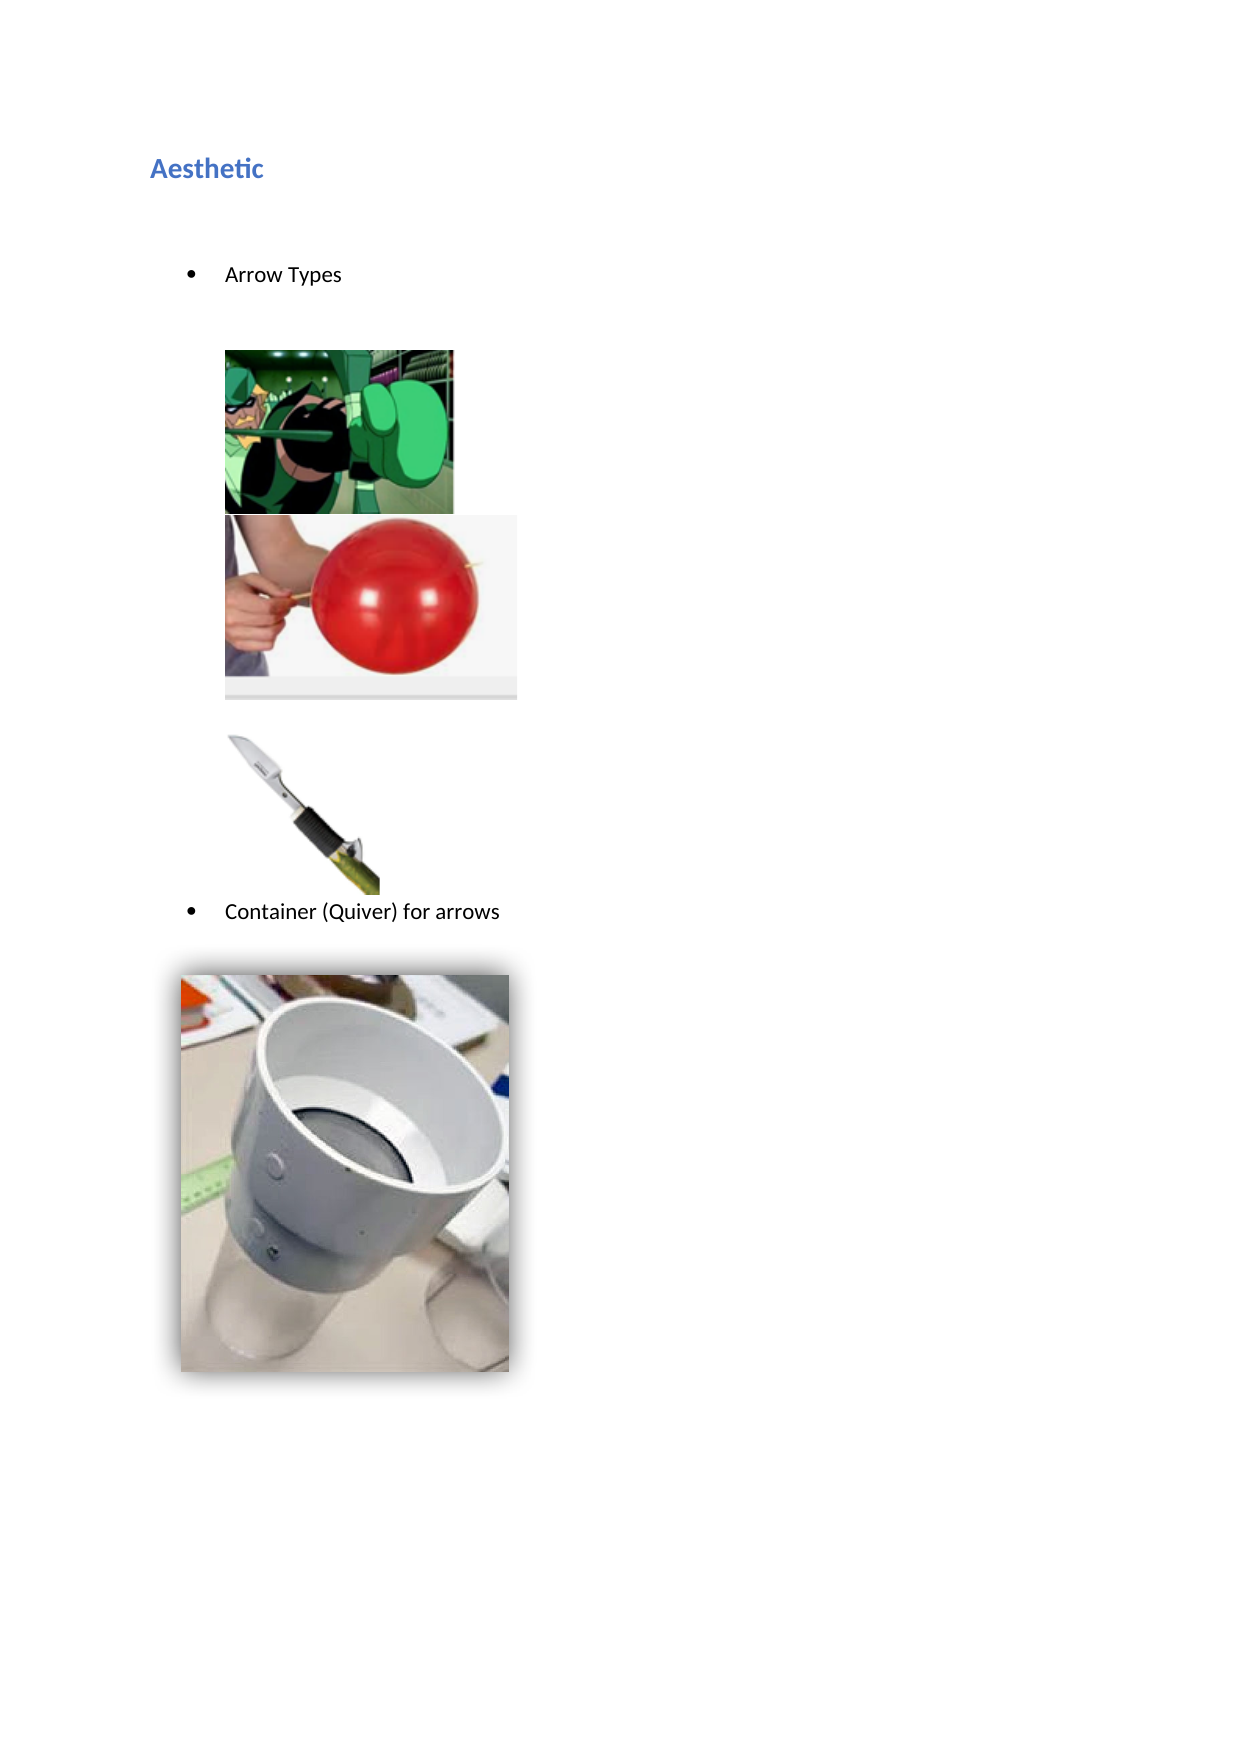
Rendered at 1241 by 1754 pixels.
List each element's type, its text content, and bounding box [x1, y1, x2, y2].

picture [225, 350, 455, 514]
picture [225, 515, 518, 700]
picture [225, 732, 380, 895]
text Aesthetic [150, 150, 1090, 186]
list Container (Quiver) for arrows [187, 897, 1090, 925]
picture [181, 975, 509, 1372]
list Arrow Types [187, 260, 1090, 288]
